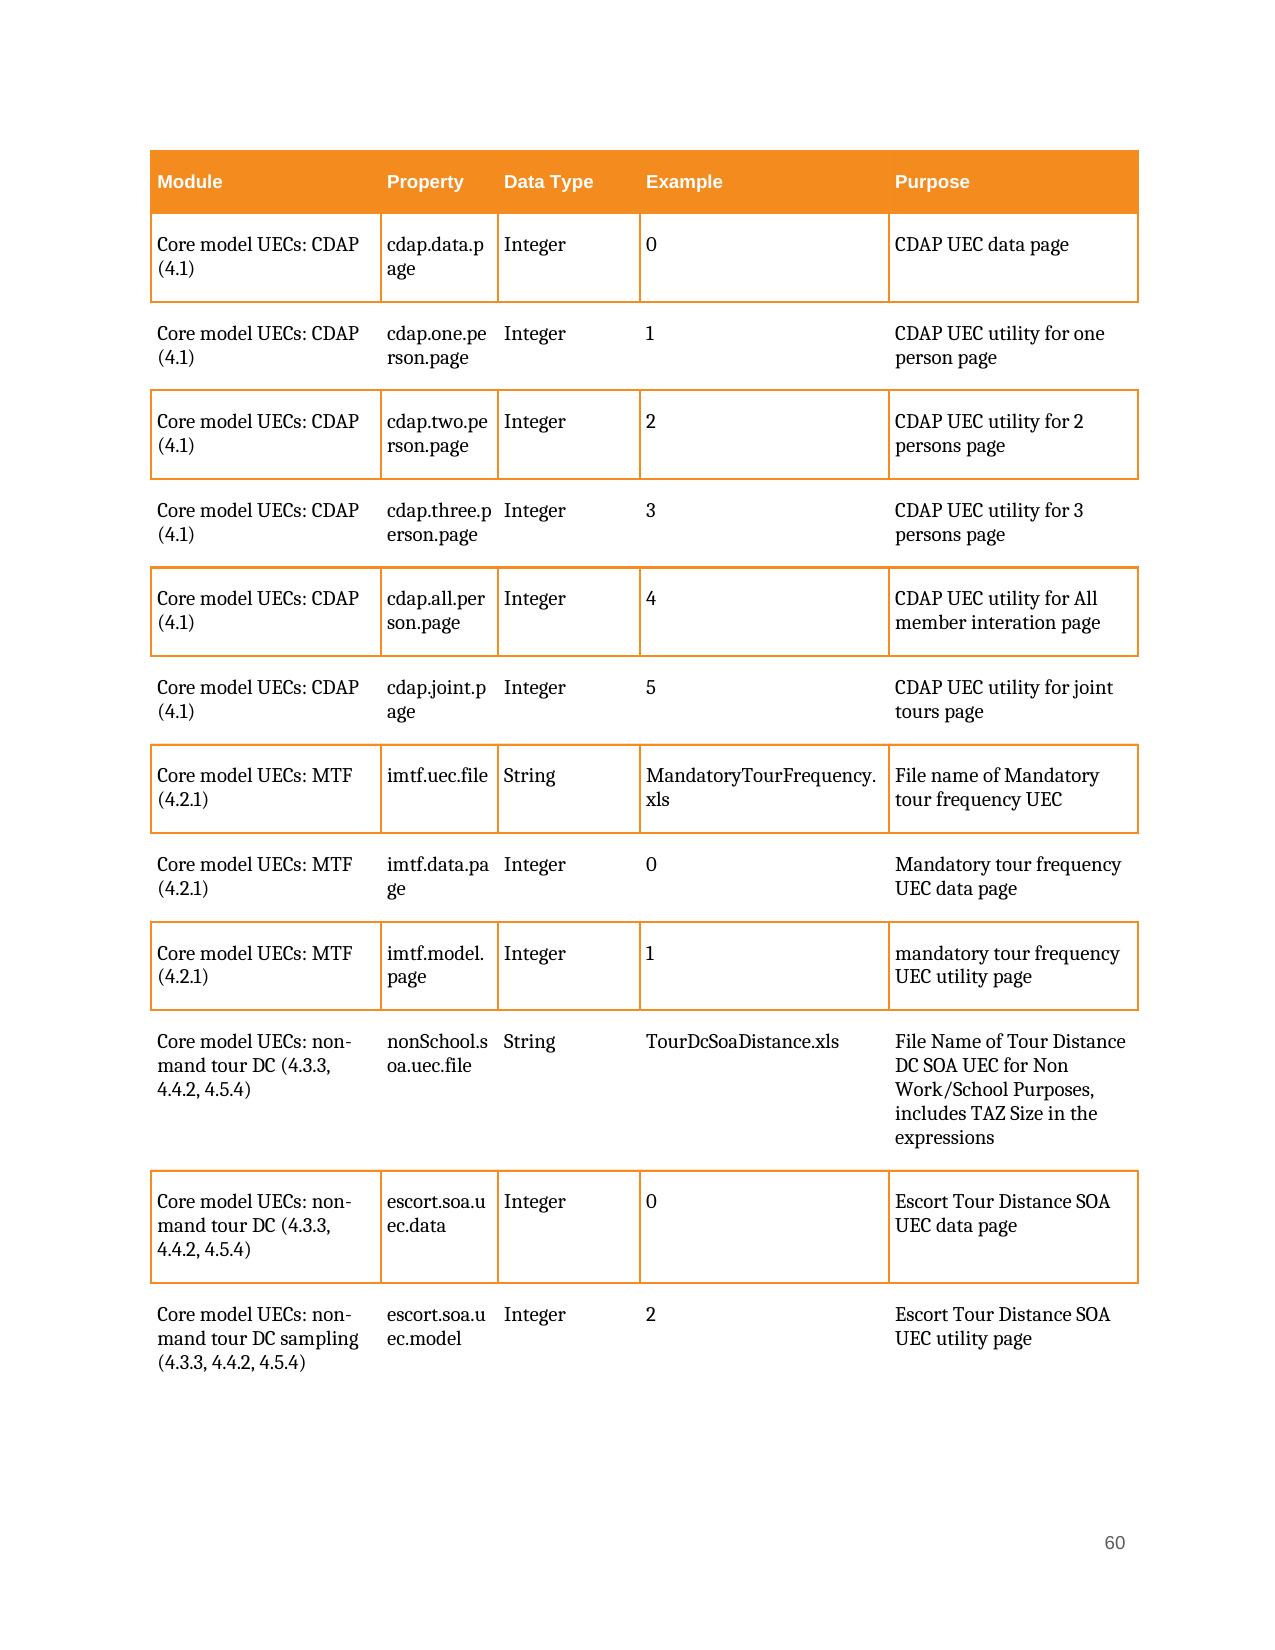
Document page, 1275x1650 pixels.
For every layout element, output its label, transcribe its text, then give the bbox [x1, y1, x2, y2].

table_cell File Name of Tour Distance DC SOA UEC for Non Work/School Purposes, includes TAZ Size in the expressions [889, 1011, 1138, 1169]
table_header Data Type [499, 152, 639, 212]
table_cell Integer [499, 1172, 639, 1282]
table_cell Integer [498, 657, 640, 743]
table_cell Core model UECs: MTF (4.2.1) [151, 834, 381, 921]
table_cell 0 [641, 214, 888, 301]
table_cell 5 [640, 657, 889, 743]
table_cell Core model UECs: non-mand tour DC (4.3.3, 4.4.2, 4.5.4) [152, 1172, 380, 1282]
table_cell File name of Mandatory tour frequency UEC [890, 746, 1137, 832]
table_cell cdap.two.person.page [382, 391, 497, 478]
table_cell CDAP UEC utility for 3 persons page [889, 480, 1138, 566]
table_header Example [641, 152, 888, 212]
table_cell TourDcSoaDistance.xls [640, 1011, 889, 1169]
table_header Purpose [890, 152, 1137, 212]
table_cell cdap.joint.page [381, 657, 498, 743]
table_cell Integer [499, 569, 639, 655]
table_cell cdap.one.person.page [381, 303, 498, 389]
table_cell Escort Tour Distance SOA UEC utility page [889, 1284, 1138, 1394]
table_cell cdap.all.person.page [382, 569, 497, 655]
table_cell Core model UECs: CDAP (4.1) [151, 480, 381, 566]
table_cell 0 [640, 834, 889, 921]
table_header Module [152, 152, 380, 212]
table_cell Core model UECs: MTF (4.2.1) [152, 923, 380, 1009]
table_cell imtf.model.page [382, 923, 497, 1009]
table_cell imtf.data.page [381, 834, 498, 921]
table_cell cdap.data.page [382, 214, 497, 301]
table_cell 4 [641, 569, 888, 655]
table_cell 2 [641, 391, 888, 478]
table_cell Integer [498, 480, 640, 566]
table_cell Core model UECs: CDAP (4.1) [152, 214, 380, 301]
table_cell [151, 1284, 381, 1394]
table_cell CDAP UEC utility for joint tours page [889, 657, 1138, 743]
table_cell Integer [498, 303, 640, 389]
table_cell Core model UECs: CDAP (4.1) [152, 391, 380, 478]
table_cell Integer [498, 834, 640, 921]
table_cell 2 [640, 1284, 889, 1394]
table_cell cdap.three.person.page [381, 480, 498, 566]
table_cell String [498, 1011, 640, 1169]
table_cell String [499, 746, 639, 832]
table_cell imtf.uec.file [382, 746, 497, 832]
table_header Property [382, 152, 497, 212]
table_cell Integer [499, 923, 639, 1009]
table_cell Core model UECs: CDAP (4.1) [151, 303, 381, 389]
table_cell Integer [498, 1284, 640, 1394]
table_cell CDAP UEC utility for 2 persons page [890, 391, 1137, 478]
table_cell 3 [640, 480, 889, 566]
table_cell Integer [499, 214, 639, 301]
table_cell Integer [499, 391, 639, 478]
table_cell CDAP UEC utility for one person page [889, 303, 1138, 389]
table_cell mandatory tour frequency UEC utility page [890, 923, 1137, 1009]
table_cell CDAP UEC utility for All member interation page [890, 569, 1137, 655]
table_cell 1 [641, 923, 888, 1009]
table_cell 0 [641, 1172, 888, 1282]
table_cell Escort Tour Distance SOA UEC data page [890, 1172, 1137, 1282]
table_cell 1 [640, 303, 889, 389]
table_cell Core model UECs: MTF (4.2.1) [152, 746, 380, 832]
table_cell Core model UECs: non-mand tour DC (4.3.3, 4.4.2, 4.5.4) [151, 1011, 381, 1169]
table_cell CDAP UEC data page [890, 214, 1137, 301]
table_cell Core model UECs: CDAP (4.1) [152, 569, 380, 655]
table_cell Core model UECs: CDAP (4.1) [151, 657, 381, 743]
table_cell MandatoryTourFrequency.xls [641, 746, 888, 832]
table_cell Mandatory tour frequency UEC data page [889, 834, 1138, 921]
table_cell nonSchool.soa.uec.file [381, 1011, 498, 1169]
table_cell escort.soa.uec.data [382, 1172, 497, 1282]
table_cell escort.soa.uec.model [381, 1284, 498, 1394]
